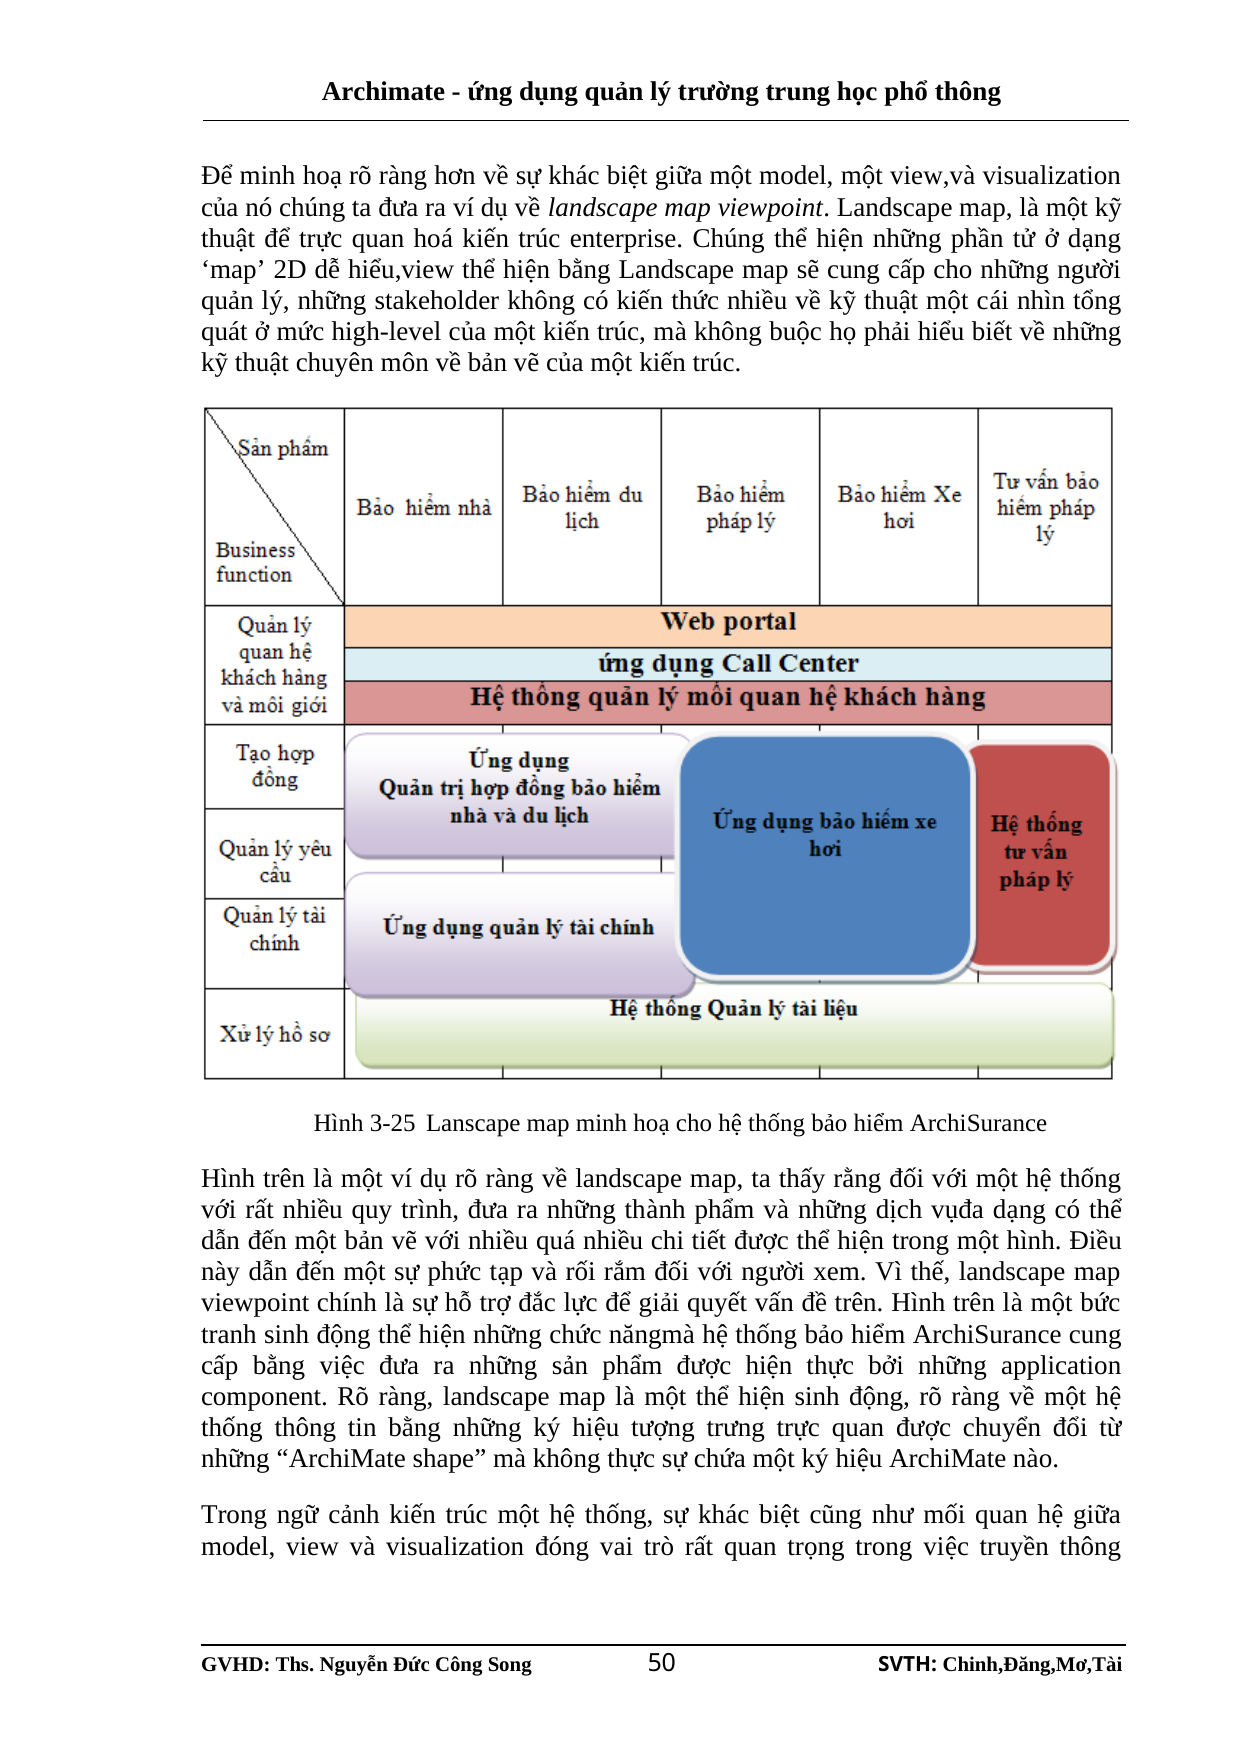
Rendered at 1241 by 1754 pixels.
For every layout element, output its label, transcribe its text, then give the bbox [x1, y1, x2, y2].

picture [200, 402, 1123, 1084]
text Hình trên là một ví dụ rõ ràng về landscape map, ta thấy rằng đối với một hệ thống với rất nhiều quy trình, đưa ra những thành phẩm và những dịch vụđa dạng có thể dẫn đến một bản vẽ với nhiều quá nhiều chi tiết được thể hiện trong một hình. Điều này dẫn đến một sự phức tạp và rối rắm đối với người xem. Vì thế, landscape map viewpoint chính là sự hỗ trợ đắc lực để giải quyết vấn đề trên. Hình trên là một bức tranh sinh động thể hiện những chức năngmà hệ thống bảo hiểm ArchiSurance cung cấp bằng việc đưa ra những sản phẩm được hiện thực bởi những application component. Rõ ràng, landscape map là một thể hiện sinh động, rõ ràng về một hệ thống thông tin bằng những ký hiệu tượng trưng trực quan được chuyển đổi từ những “ArchiMate shape” mà không thực sự chứa một ký hiệu ArchiMate nào. [201, 1162, 1122, 1473]
text Lanscape map minh hoạ cho hệ thống bảo hiểm ArchiSurance [238, 1108, 1122, 1137]
text Để minh hoạ rõ ràng hơn về sự khác biệt giữa một model, một view,và visualization của nó chúng ta đưa ra ví dụ về landscape map viewpoint. Landscape map, là một kỹ thuật để trực quan hoá kiến trúc enterprise. Chúng thể hiện những phần tử ở dạng ‘map’ 2D dễ hiểu,view thể hiện bằng Landscape map sẽ cung cấp cho những người quản lý, những stakeholder không có kiến thức nhiều về kỹ thuật một cái nhìn tổng quát ở mức high-level của một kiến trúc, mà không buộc họ phải hiểu biết về những kỹ thuật chuyên môn về bản vẽ của một kiến trúc. [201, 159, 1122, 377]
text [201, 1498, 1122, 1561]
